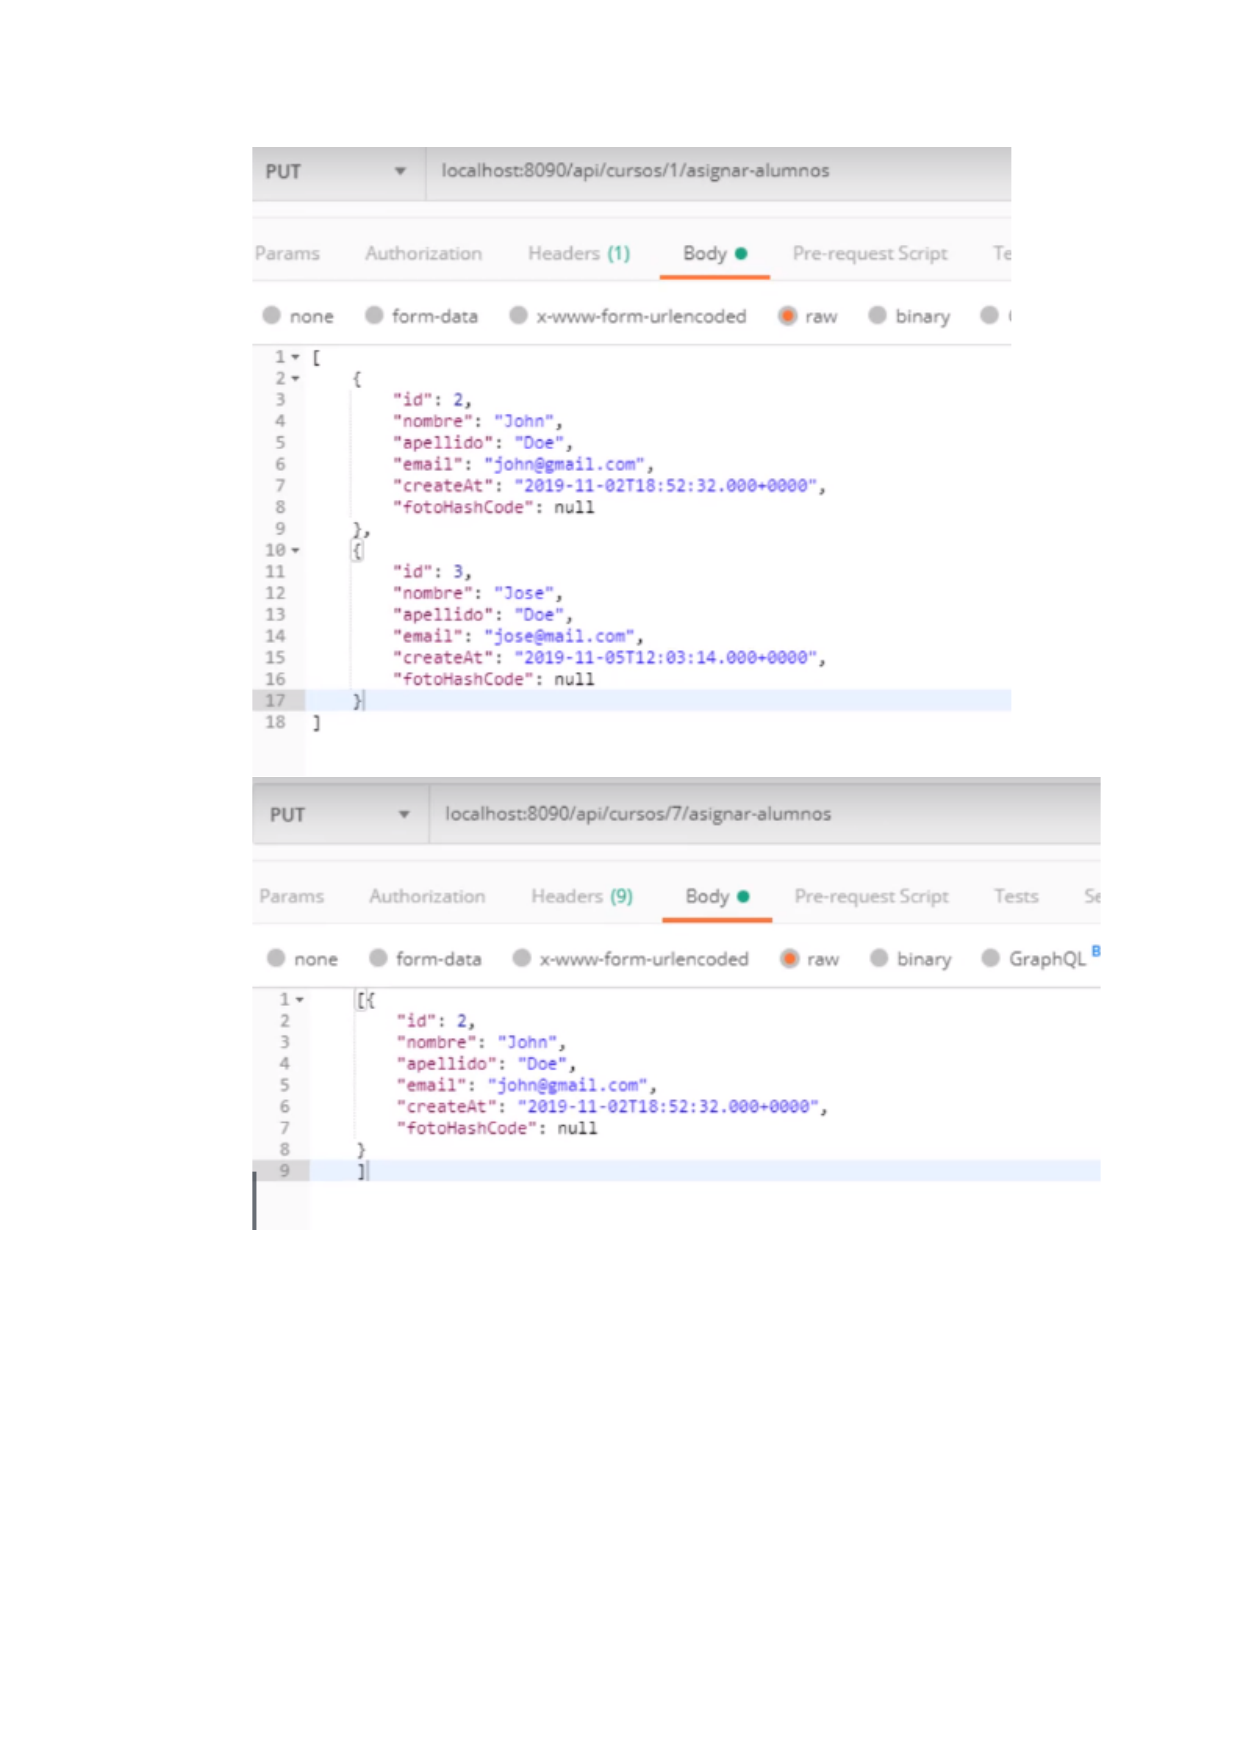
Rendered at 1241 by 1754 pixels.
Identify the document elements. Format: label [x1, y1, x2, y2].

picture [252, 147, 1012, 776]
picture [252, 777, 1101, 1230]
